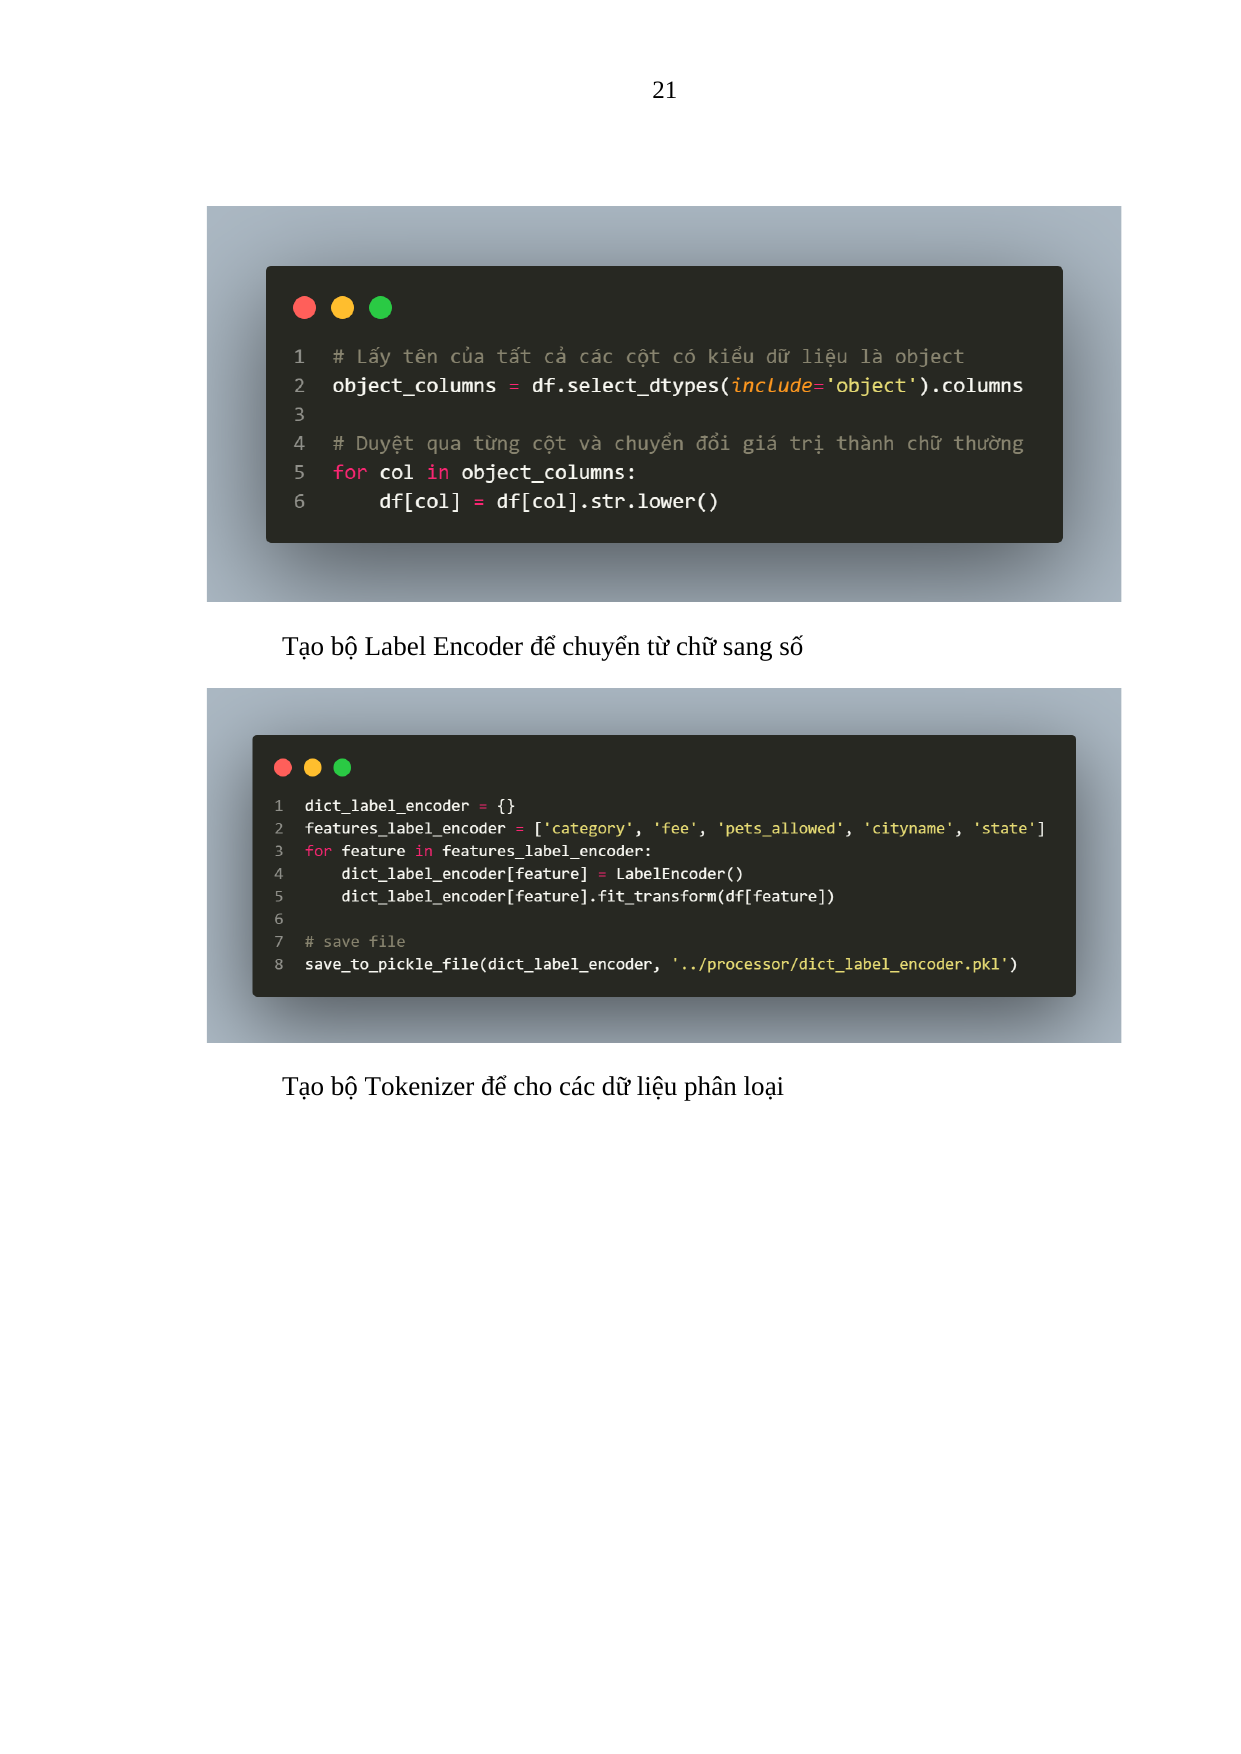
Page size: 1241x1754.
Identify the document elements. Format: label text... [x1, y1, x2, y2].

text Tạo bộ Tokenizer để cho các dữ liệu phân loại [207, 1071, 1122, 1102]
text Tạo bộ Label Encoder để chuyển từ chữ sang số [207, 630, 1122, 661]
picture [206, 206, 1122, 602]
picture [206, 688, 1122, 1043]
